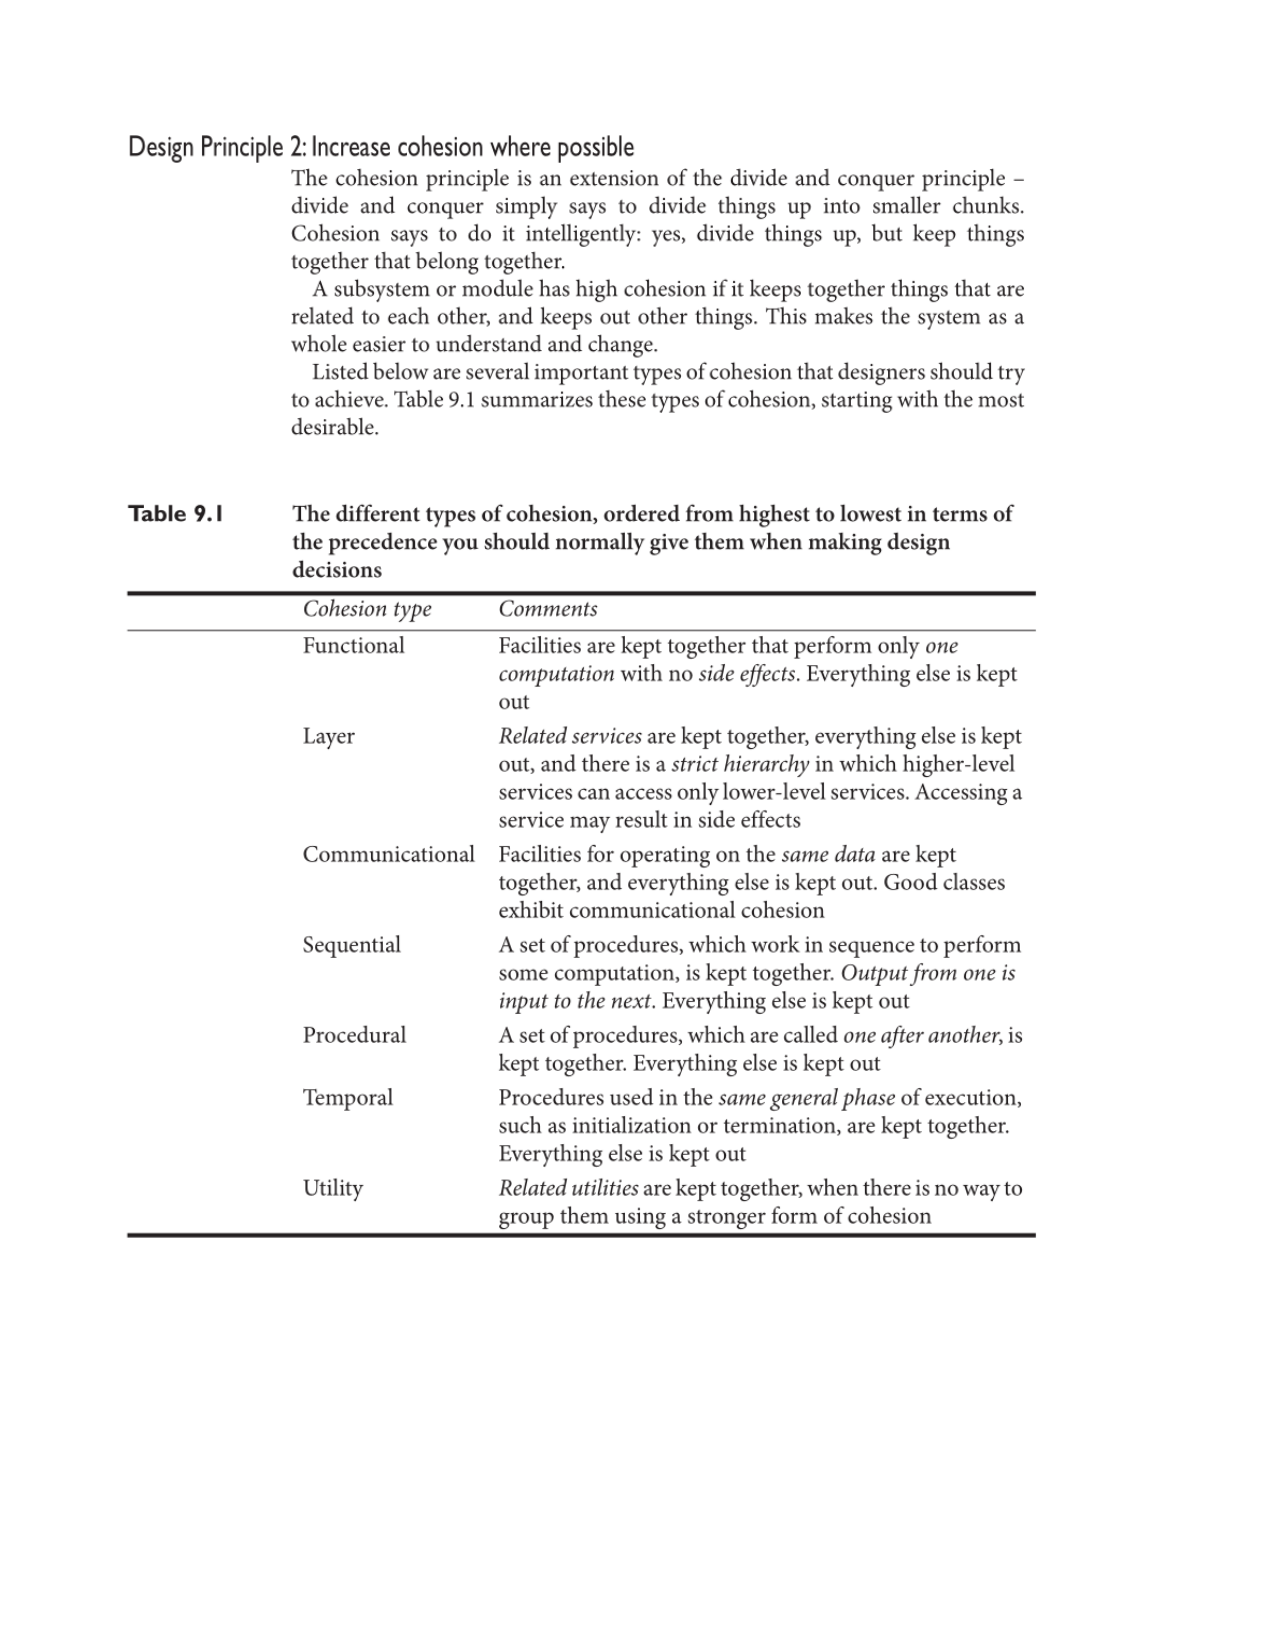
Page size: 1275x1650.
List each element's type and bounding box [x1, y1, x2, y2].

picture [116, 479, 1092, 1241]
picture [116, 117, 1092, 448]
